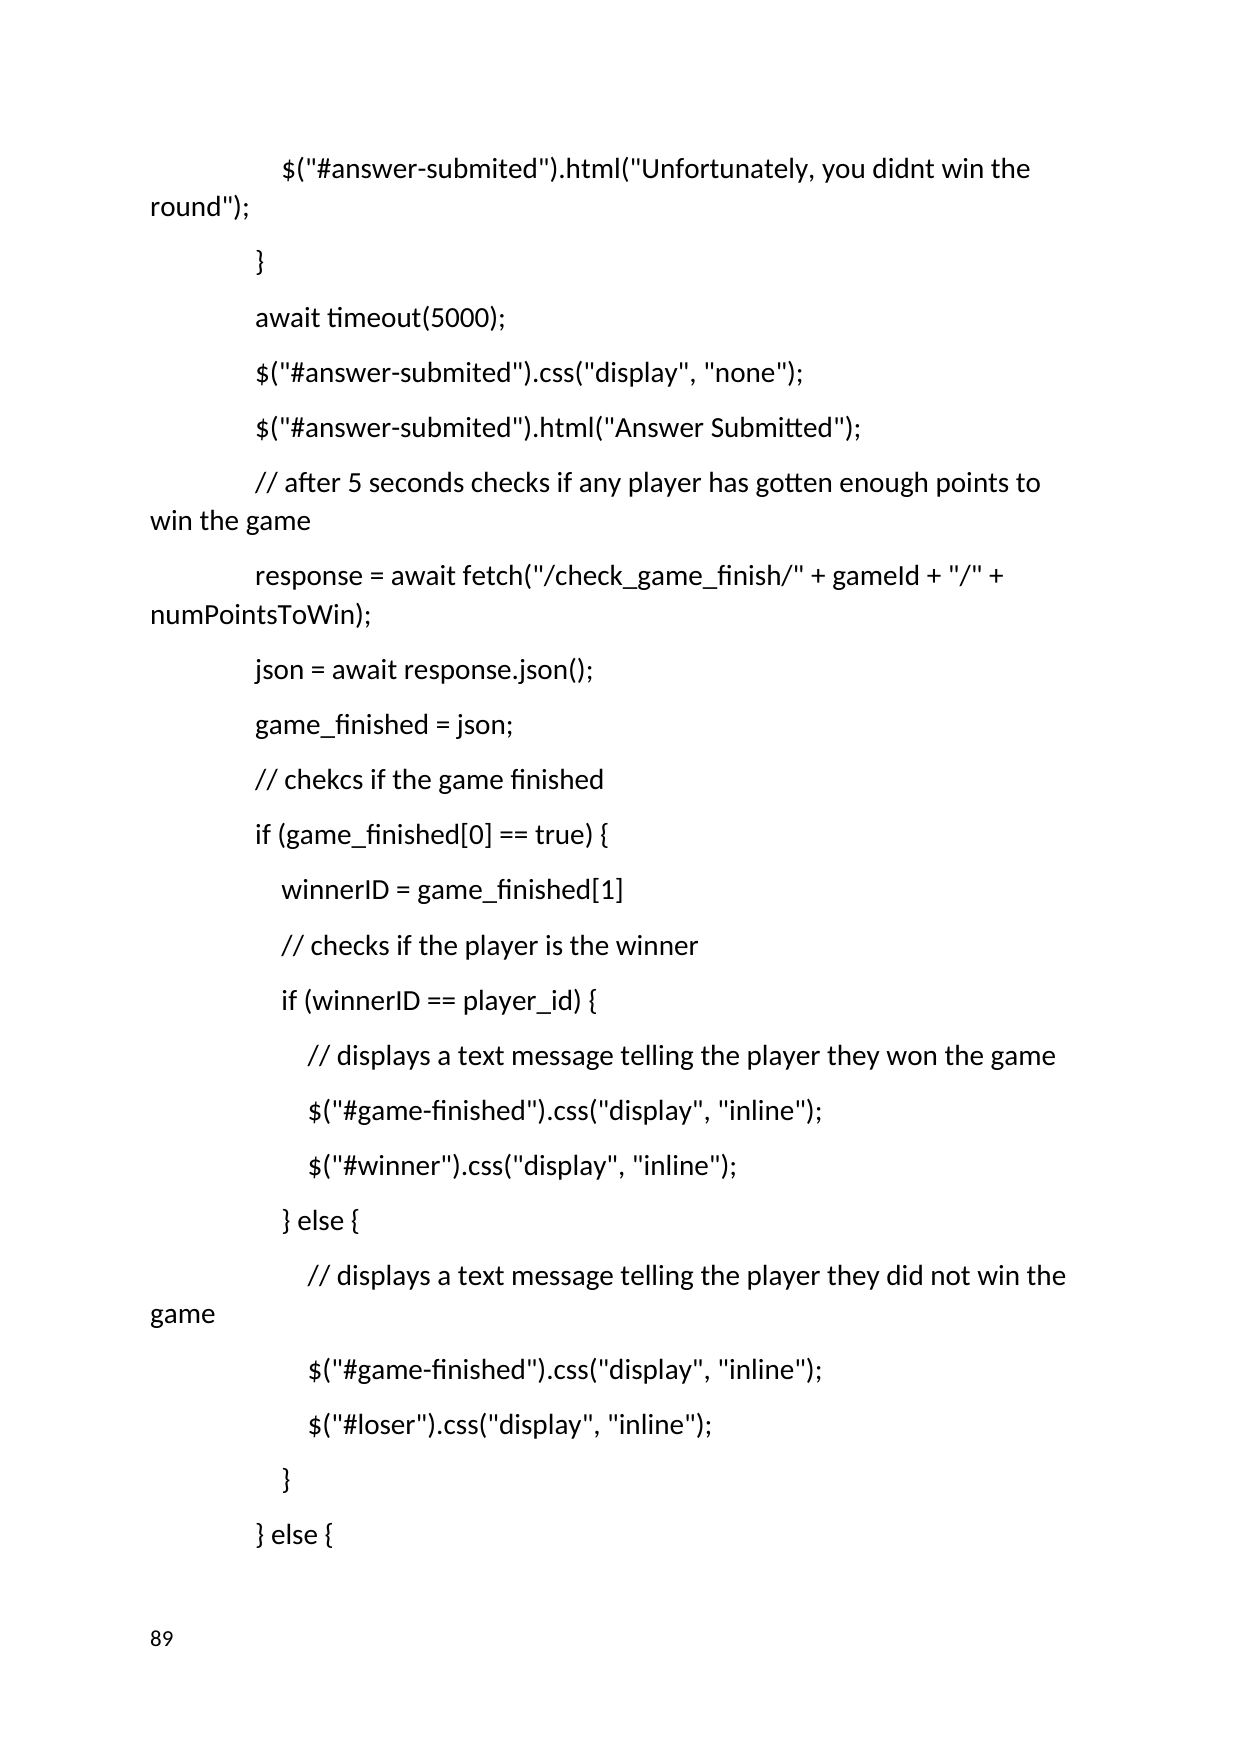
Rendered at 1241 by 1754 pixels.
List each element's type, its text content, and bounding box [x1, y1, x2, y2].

text if (winnerID == player_id) { [150, 982, 1090, 1017]
text // displays a text message telling the player they did not win the game [150, 1257, 1090, 1331]
text // checks if the player is the winner [150, 927, 1090, 962]
text $("#loser").css("display", "inline"); [150, 1406, 1090, 1441]
text json = await response.json(); [150, 651, 1090, 687]
text response = await fetch("/check_game_finish/" + gameId + "/" + numPointsToWin); [150, 557, 1090, 632]
text // after 5 seconds checks if any player has gotten enough points to win the game [150, 464, 1090, 538]
text $("#winner").css("display", "inline"); [150, 1147, 1090, 1183]
text } else { [150, 1516, 1090, 1552]
text } [150, 243, 1090, 279]
text await timeout(5000); [150, 299, 1090, 334]
text $("#game-finished").css("display", "inline"); [150, 1351, 1090, 1386]
text $("#game-finished").css("display", "inline"); [150, 1092, 1090, 1127]
text // displays a text message telling the player they won the game [150, 1037, 1090, 1072]
text winnerID = game_finished[1] [150, 871, 1090, 907]
text } else { [150, 1202, 1090, 1238]
text $("#answer-submited").html("Unfortunately, you didnt win the round"); [150, 150, 1090, 224]
text // chekcs if the game finished [150, 761, 1090, 797]
text $("#answer-submited").css("display", "none"); [150, 354, 1090, 389]
text $("#answer-submited").html("Answer Submitted"); [150, 409, 1090, 444]
text if (game_finished[0] == true) { [150, 816, 1090, 852]
text game_finished = json; [150, 706, 1090, 742]
text } [150, 1461, 1090, 1497]
